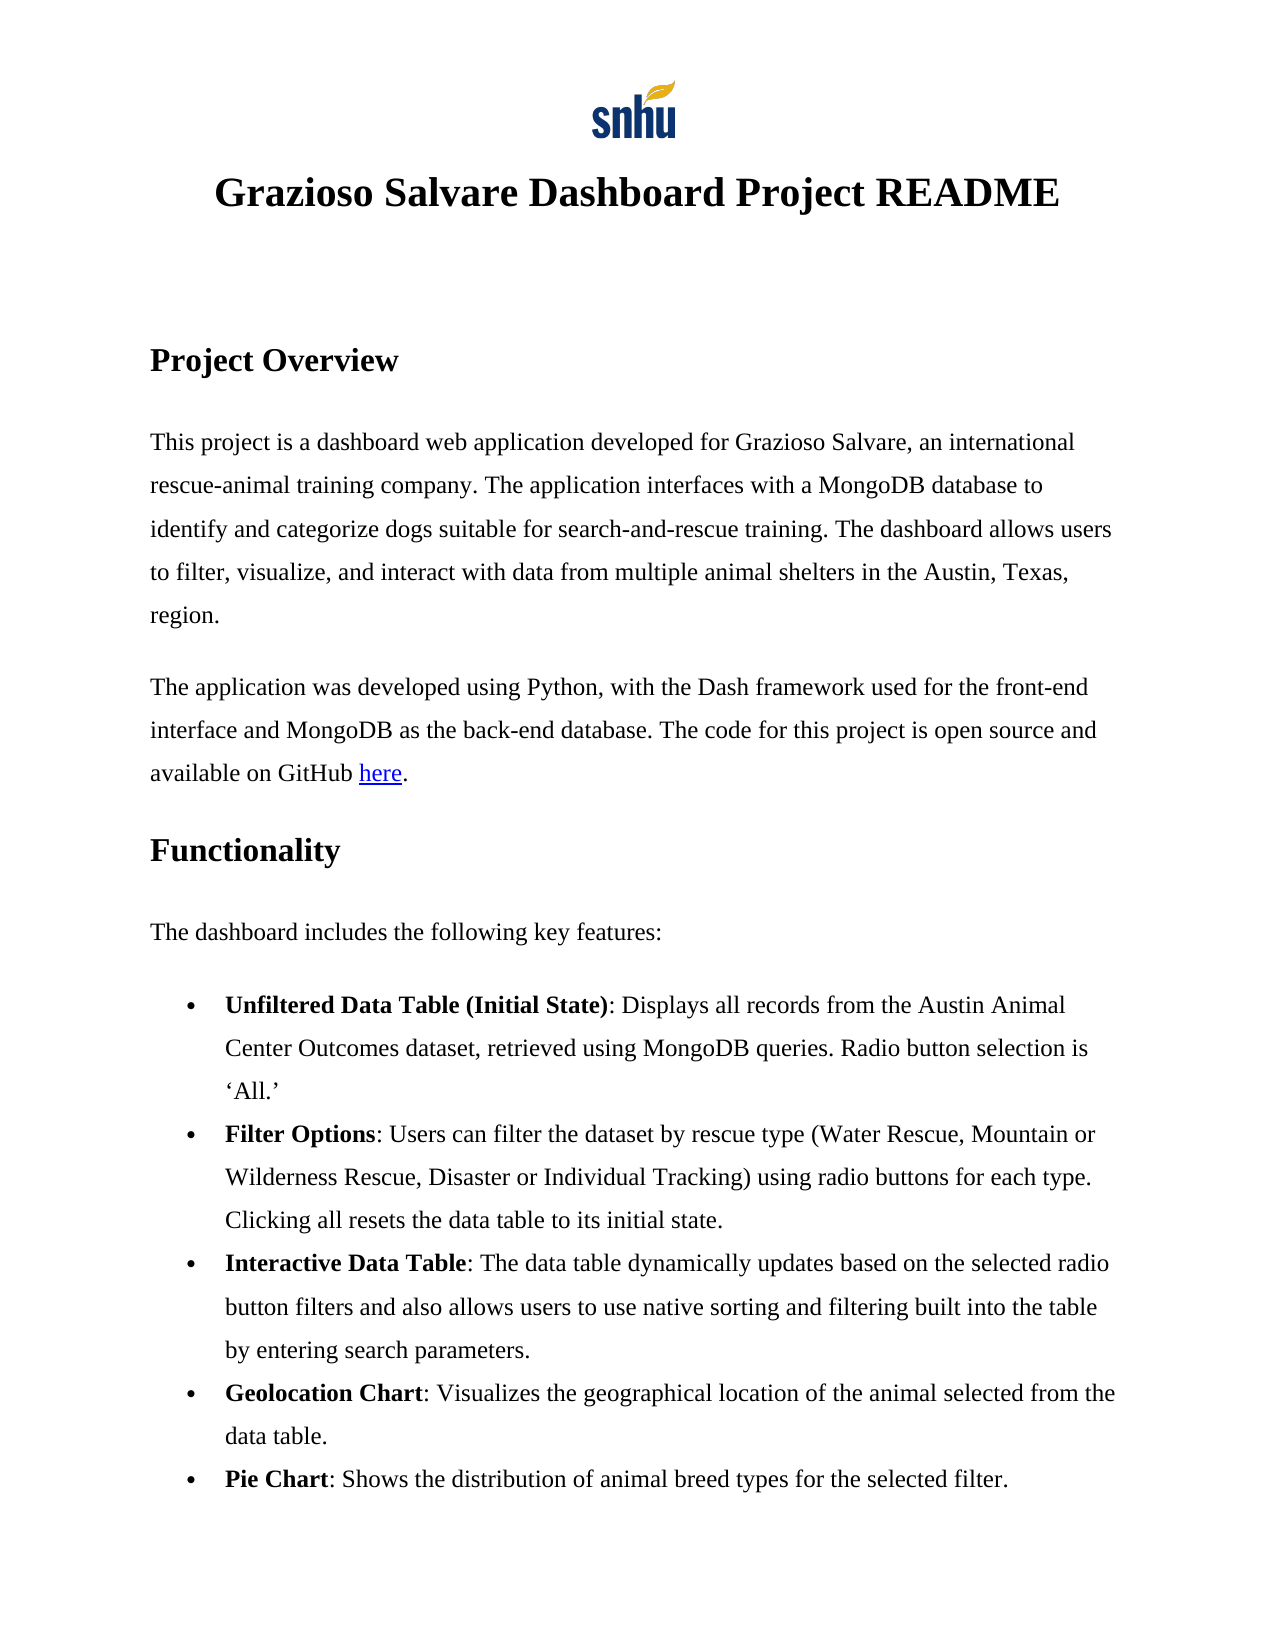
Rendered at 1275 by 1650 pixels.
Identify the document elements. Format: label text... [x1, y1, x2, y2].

list Geolocation Chart: Visualizes the geographical location of the animal selected from the data table. [187, 1378, 1125, 1450]
text This project is a dashboard web application developed for Grazioso Salvare, an international rescue-animal training company. The application interfaces with a MongoDB database to identify and categorize dogs suitable for search-and-rescue training. The dashboard allows users to filter, visualize, and interact with data from multiple animal shelters in the Austin, Texas, region. [150, 427, 1125, 629]
text Grazioso Salvare Dashboard Project README [150, 167, 1125, 215]
text The dashboard includes the following key features: [150, 917, 1125, 946]
picture [573, 75, 702, 147]
list Pie Chart: Shows the distribution of animal breed types for the selected filter. [187, 1464, 1125, 1493]
text The application was developed using Python, with the Dash framework used for the front-end interface and MongoDB as the back-end database. The code for this project is open source and available on GitHub here. [150, 672, 1125, 787]
list Interactive Data Table: The data table dynamically updates based on the selected radio button filters and also allows users to use native sorting and filtering built into the table by entering search parameters. [187, 1248, 1125, 1363]
text Project Overview [150, 341, 1125, 379]
list Unfiltered Data Table (Initial State): Displays all records from the Austin Animal Center Outcomes dataset, retrieved using MongoDB queries. Radio button selection is ‘All.’ [187, 990, 1125, 1105]
list Filter Options: Users can filter the dataset by rescue type (Water Rescue, Mountain or Wilderness Rescue, Disaster or Individual Tracking) using radio buttons for each type. Clicking all resets the data table to its initial state. [187, 1119, 1125, 1234]
text Functionality [150, 831, 1125, 869]
